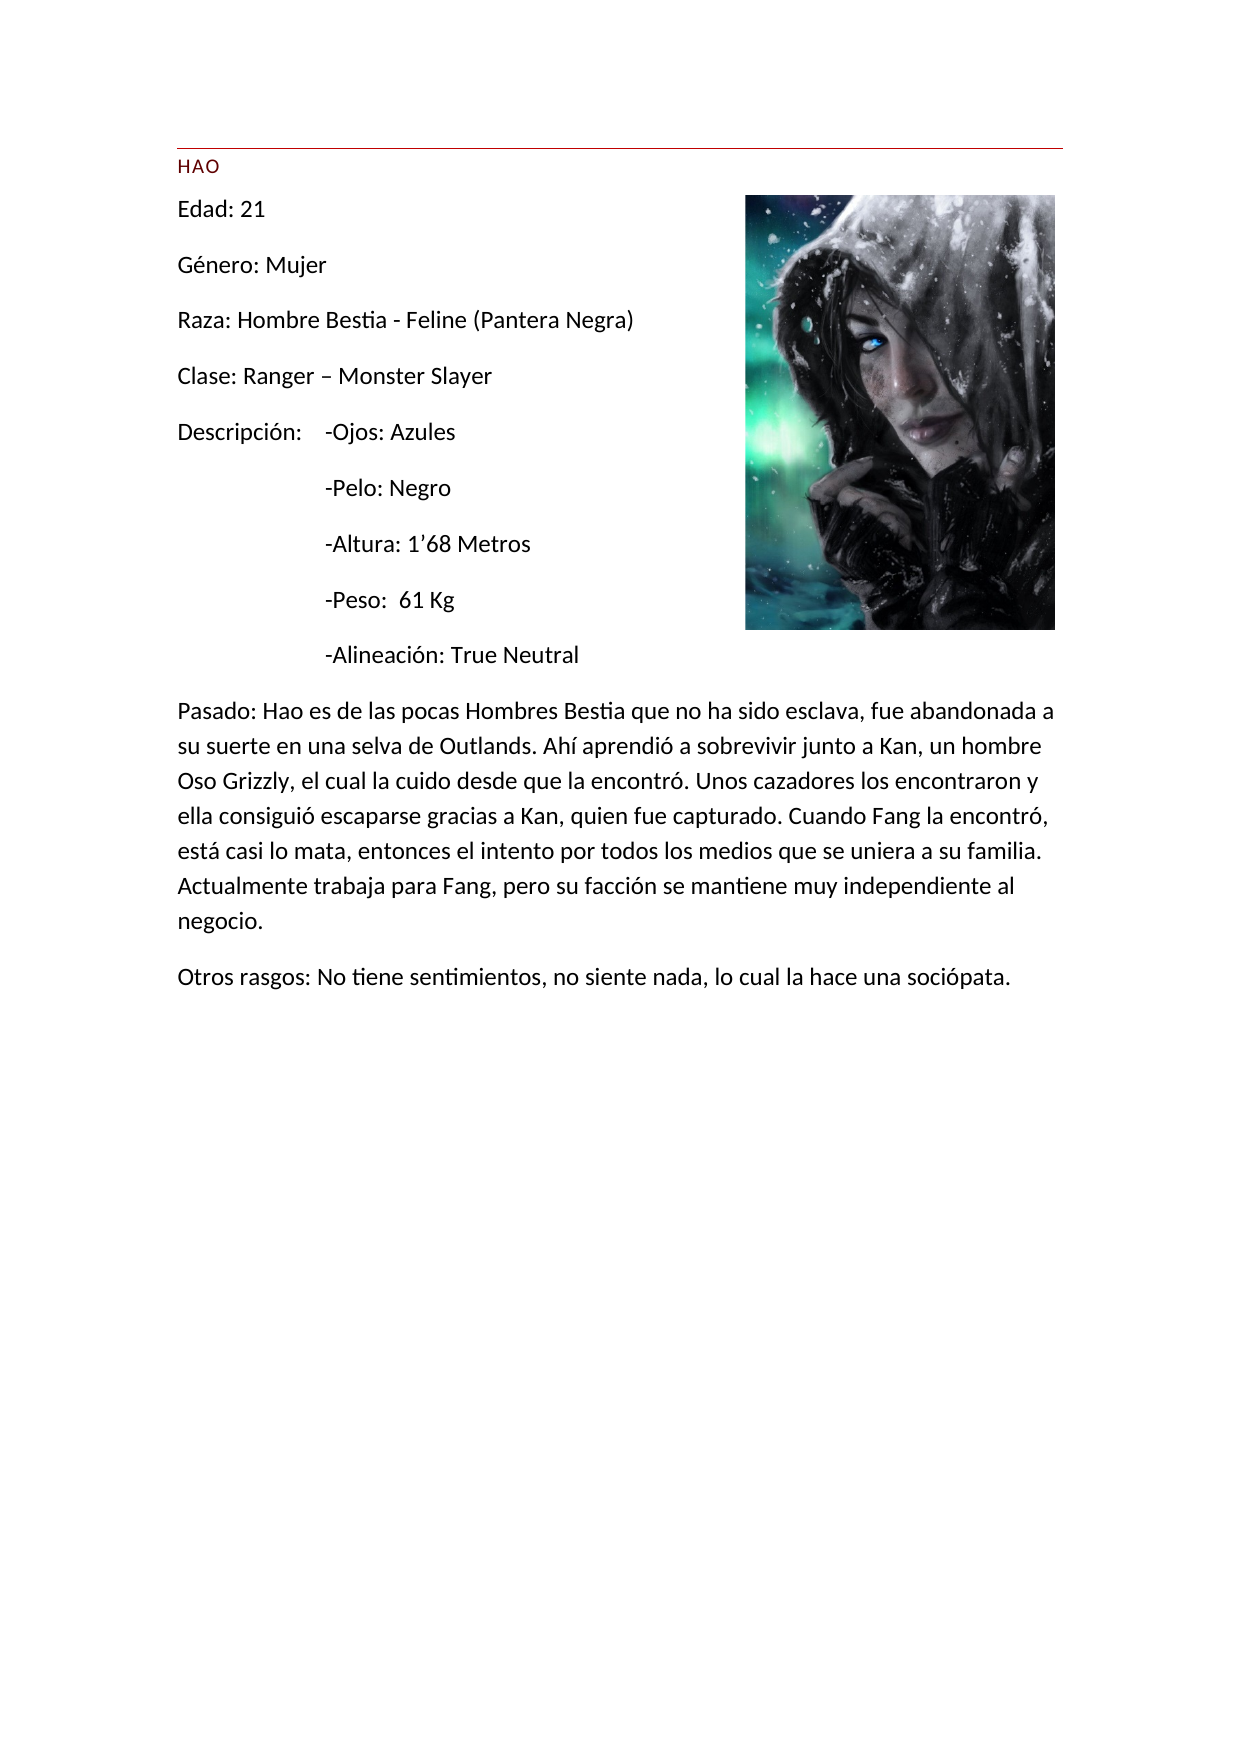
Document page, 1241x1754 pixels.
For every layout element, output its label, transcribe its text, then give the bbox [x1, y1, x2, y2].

text Clase: Ranger – Monster Slayer [177, 360, 745, 391]
picture [745, 195, 1055, 630]
text Pasado: Hao es de las pocas Hombres Bestia que no ha sido esclava, fue abandonada a su suerte en una selva de Outlands. Ahí aprendió a sobrevivir junto a Kan, un hombre Oso Grizzly, el cual la cuido desde que la encontró. Unos cazadores los encontraron y ella consiguió escaparse gracias a Kan, quien fue capturado. Cuando Fang la encontró, está casi lo mata, entonces el intento por todos los medios que se uniera a su familia. Actualmente trabaja para Fang, pero su facción se mantiene muy independiente al negocio. [177, 695, 1063, 936]
text Otros rasgos: No tiene sentimientos, no siente nada, lo cual la hace una sociópata. [177, 961, 1063, 992]
text -Peso: 61 Kg [177, 584, 745, 614]
text Descripción: -Ojos: Azules [177, 416, 745, 447]
text -Alineación: True Neutral [177, 639, 1063, 670]
subtitle Hao [177, 149, 1063, 179]
text Raza: Hombre Bestia - Feline (Pantera Negra) [177, 304, 745, 335]
text Género: Mujer [177, 249, 745, 279]
text -Pelo: Negro [177, 472, 745, 503]
text Edad: 21 [177, 193, 1063, 223]
text -Altura: 1’68 Metros [177, 528, 745, 558]
